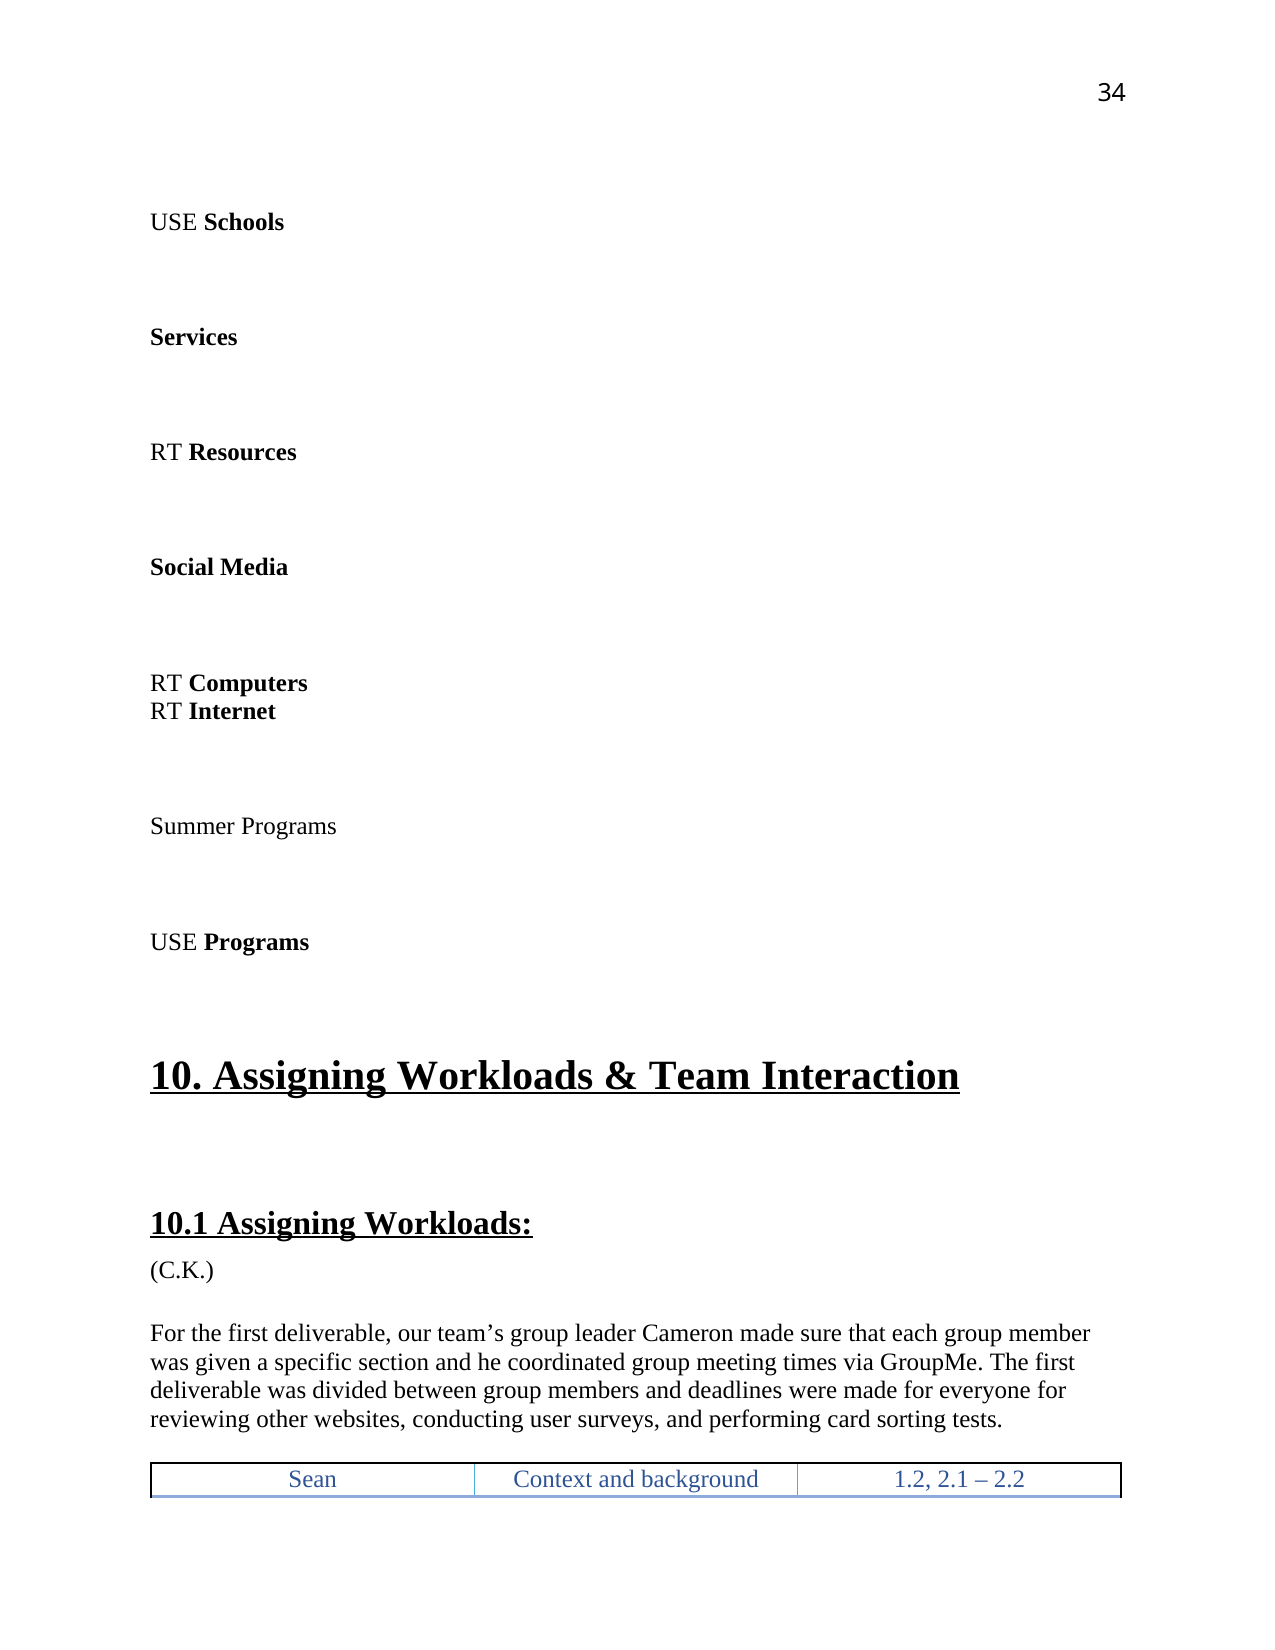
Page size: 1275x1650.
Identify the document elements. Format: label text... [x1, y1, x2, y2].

text USE Programs [150, 927, 1125, 955]
text Social Media [150, 552, 1125, 581]
text RT Computers [150, 668, 1125, 696]
subtitle 10.1 Assigning Workloads: [150, 1203, 1125, 1241]
text For the first deliverable, our team’s group leader Cameron made sure that each group member was given a specific section and he coordinated group meeting times via GroupMe. The first deliverable was divided between group members and deadlines were made for everyone for reviewing other websites, conducting user surveys, and performing card sorting tests. [150, 1318, 1125, 1433]
text (C.K.) [150, 1256, 1125, 1284]
text RT Resources [150, 437, 1125, 466]
text Summer Programs [150, 811, 1125, 840]
text Services [150, 322, 1125, 351]
subtitle 10. Assigning Workloads & Team Interaction [150, 1051, 1125, 1099]
text RT Internet [150, 696, 1125, 725]
text USE Schools [150, 207, 1125, 236]
table_header Sean [152, 1464, 474, 1495]
table_header 1.2, 2.1 – 2.2 [798, 1464, 1120, 1495]
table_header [475, 1464, 797, 1495]
